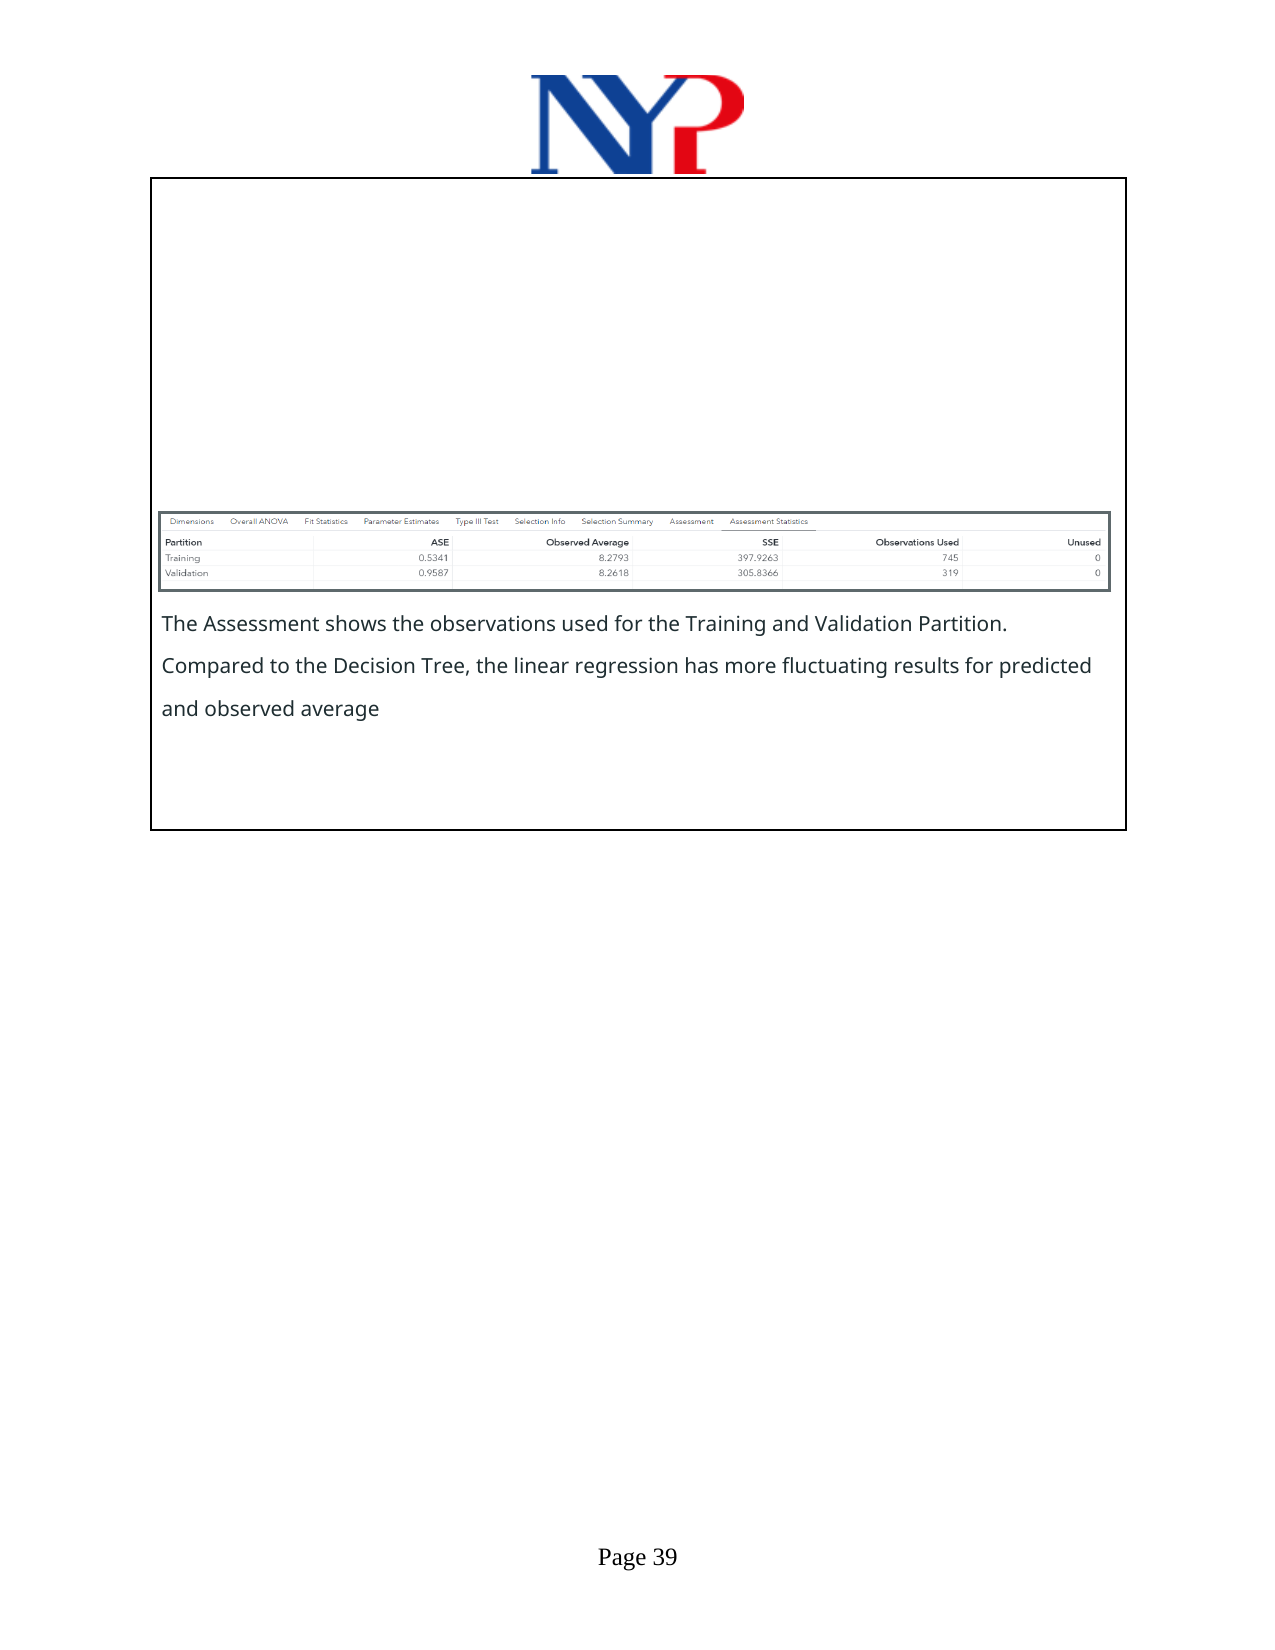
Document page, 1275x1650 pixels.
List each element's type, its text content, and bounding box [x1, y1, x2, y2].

picture [161, 514, 1108, 589]
picture [531, 75, 744, 174]
